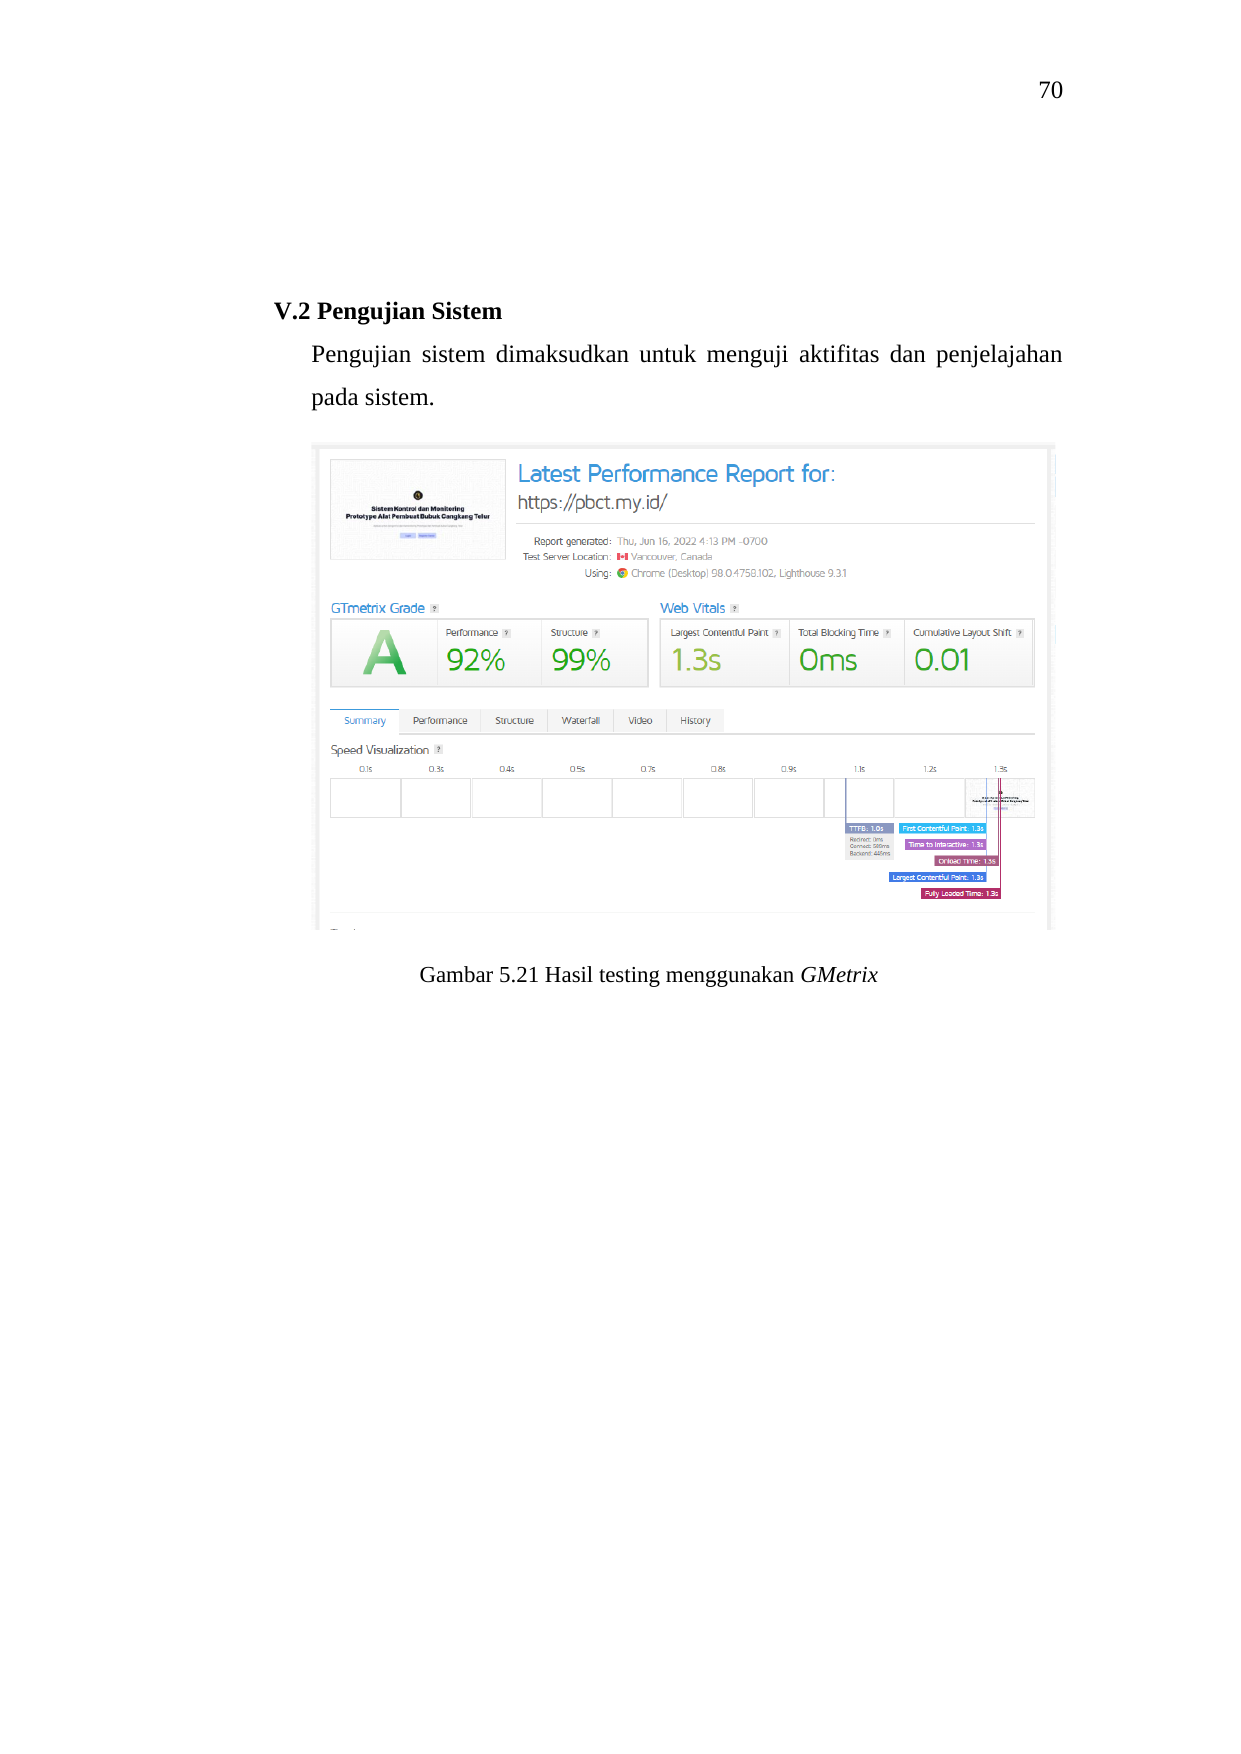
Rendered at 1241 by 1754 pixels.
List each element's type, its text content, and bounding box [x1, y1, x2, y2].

picture [311, 442, 1056, 930]
text Pengujian sistem dimaksudkan untuk menguji aktifitas dan penjelajahan pada sistem. [311, 339, 1063, 411]
subtitle Pengujian Sistem [274, 296, 1063, 325]
